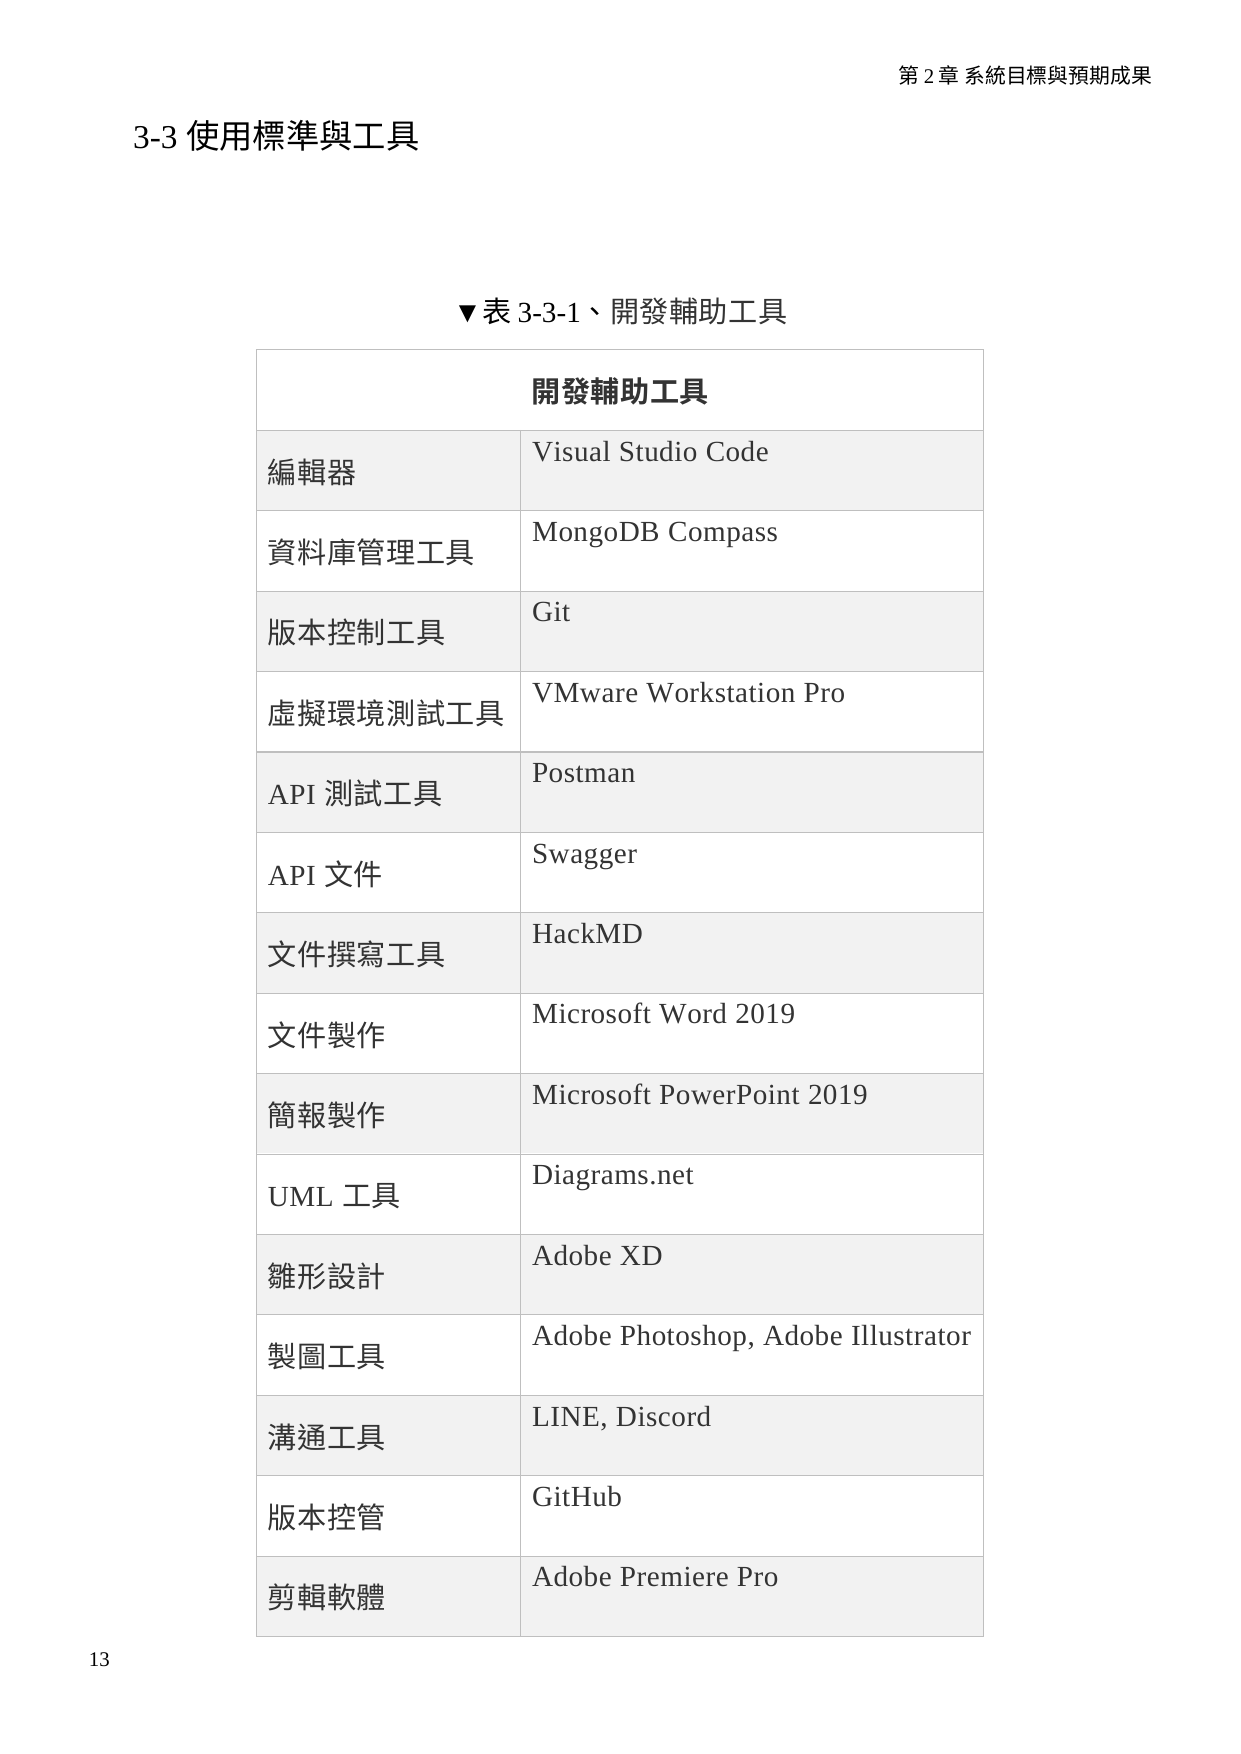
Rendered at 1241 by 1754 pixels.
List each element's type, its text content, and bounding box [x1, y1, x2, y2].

subtitle 使用標準與工具 [133, 94, 1152, 173]
table_cell 資料庫管理工具 [257, 511, 520, 591]
table_cell MongoDB Compass [521, 511, 983, 591]
table_cell 製圖工具 [257, 1315, 520, 1395]
table_cell 版本控管 [257, 1476, 520, 1556]
table_cell 溝通工具 [257, 1396, 520, 1475]
table_cell Visual Studio Code [521, 431, 983, 510]
table_cell 剪輯軟體 [257, 1557, 520, 1636]
table_cell Microsoft Word 2019 [521, 994, 983, 1073]
table_header 開發輔助工具 [257, 350, 983, 430]
table_cell GitHub [521, 1476, 983, 1556]
table_cell Microsoft PowerPoint 2019 [521, 1074, 983, 1153]
table_cell VMware Workstation Pro [521, 672, 983, 751]
table_cell HackMD [521, 913, 983, 993]
table_cell 編輯器 [257, 431, 520, 510]
table_cell LINE, Discord [521, 1396, 983, 1475]
table_cell API 測試工具 [257, 753, 520, 832]
table_cell Swagger [521, 833, 983, 912]
table_cell Adobe Premiere Pro [521, 1557, 983, 1636]
table_cell API 文件 [257, 833, 520, 912]
table_cell 簡報製作 [257, 1074, 520, 1153]
table_cell Git [521, 592, 983, 671]
table_cell Adobe Photoshop, Adobe Illustrator [521, 1315, 983, 1395]
table_cell 虛擬環境測試工具 [257, 672, 520, 751]
table_cell Adobe XD [521, 1235, 983, 1314]
table_cell UML 工具 [257, 1155, 520, 1234]
table_cell Diagrams.net [521, 1155, 983, 1234]
table_cell 版本控制工具 [257, 592, 520, 671]
table_cell 雛形設計 [257, 1235, 520, 1314]
table_cell 文件製作 [257, 994, 520, 1073]
table_cell Postman [521, 753, 983, 832]
table_cell 文件撰寫工具 [257, 913, 520, 993]
